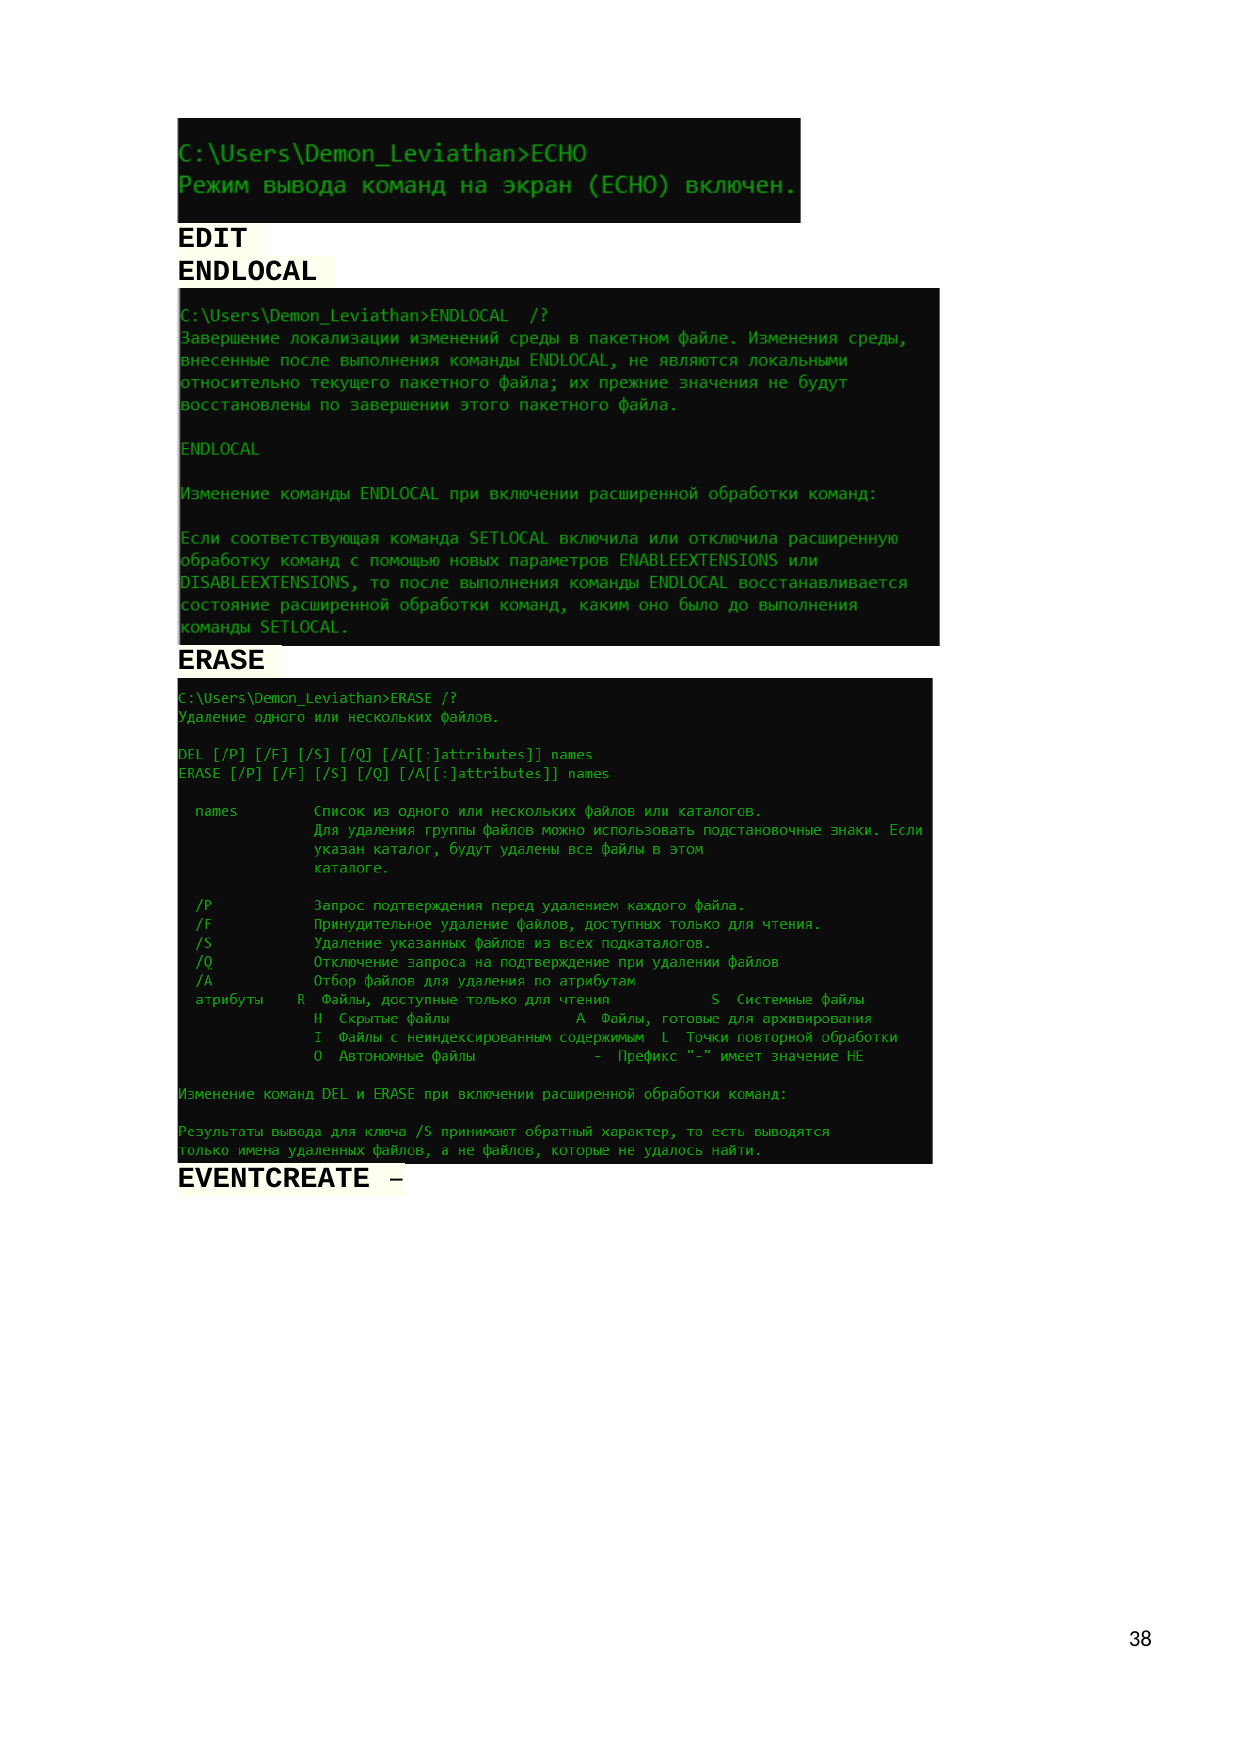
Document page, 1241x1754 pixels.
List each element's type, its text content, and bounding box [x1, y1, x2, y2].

list EVENTCREATE – [405, 678, 1152, 1196]
picture [177, 678, 933, 1164]
picture [177, 118, 801, 223]
picture [177, 288, 940, 646]
